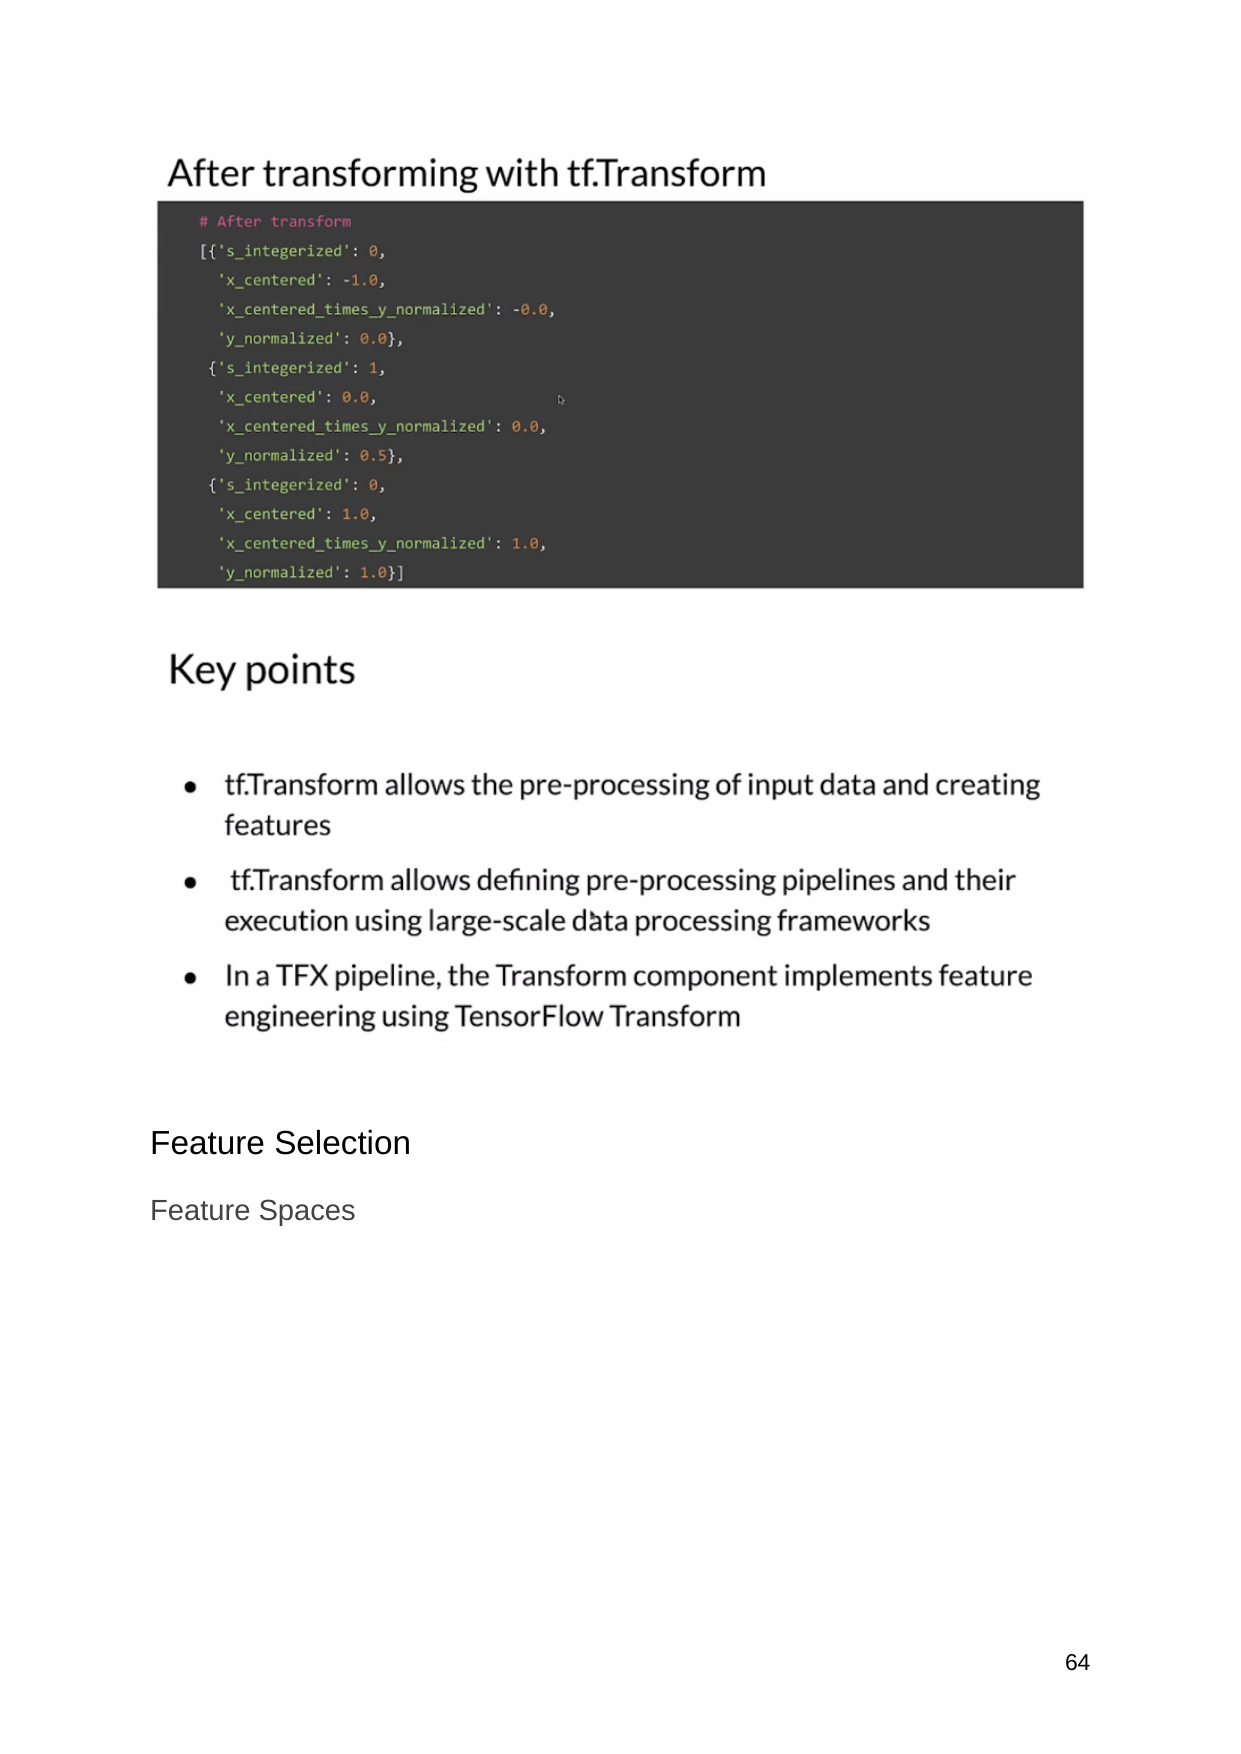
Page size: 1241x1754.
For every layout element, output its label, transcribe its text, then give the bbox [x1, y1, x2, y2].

picture [150, 150, 1091, 598]
picture [150, 640, 1091, 1082]
subtitle Feature Selection [150, 1123, 1090, 1162]
subtitle Feature Spaces [150, 1193, 1090, 1227]
